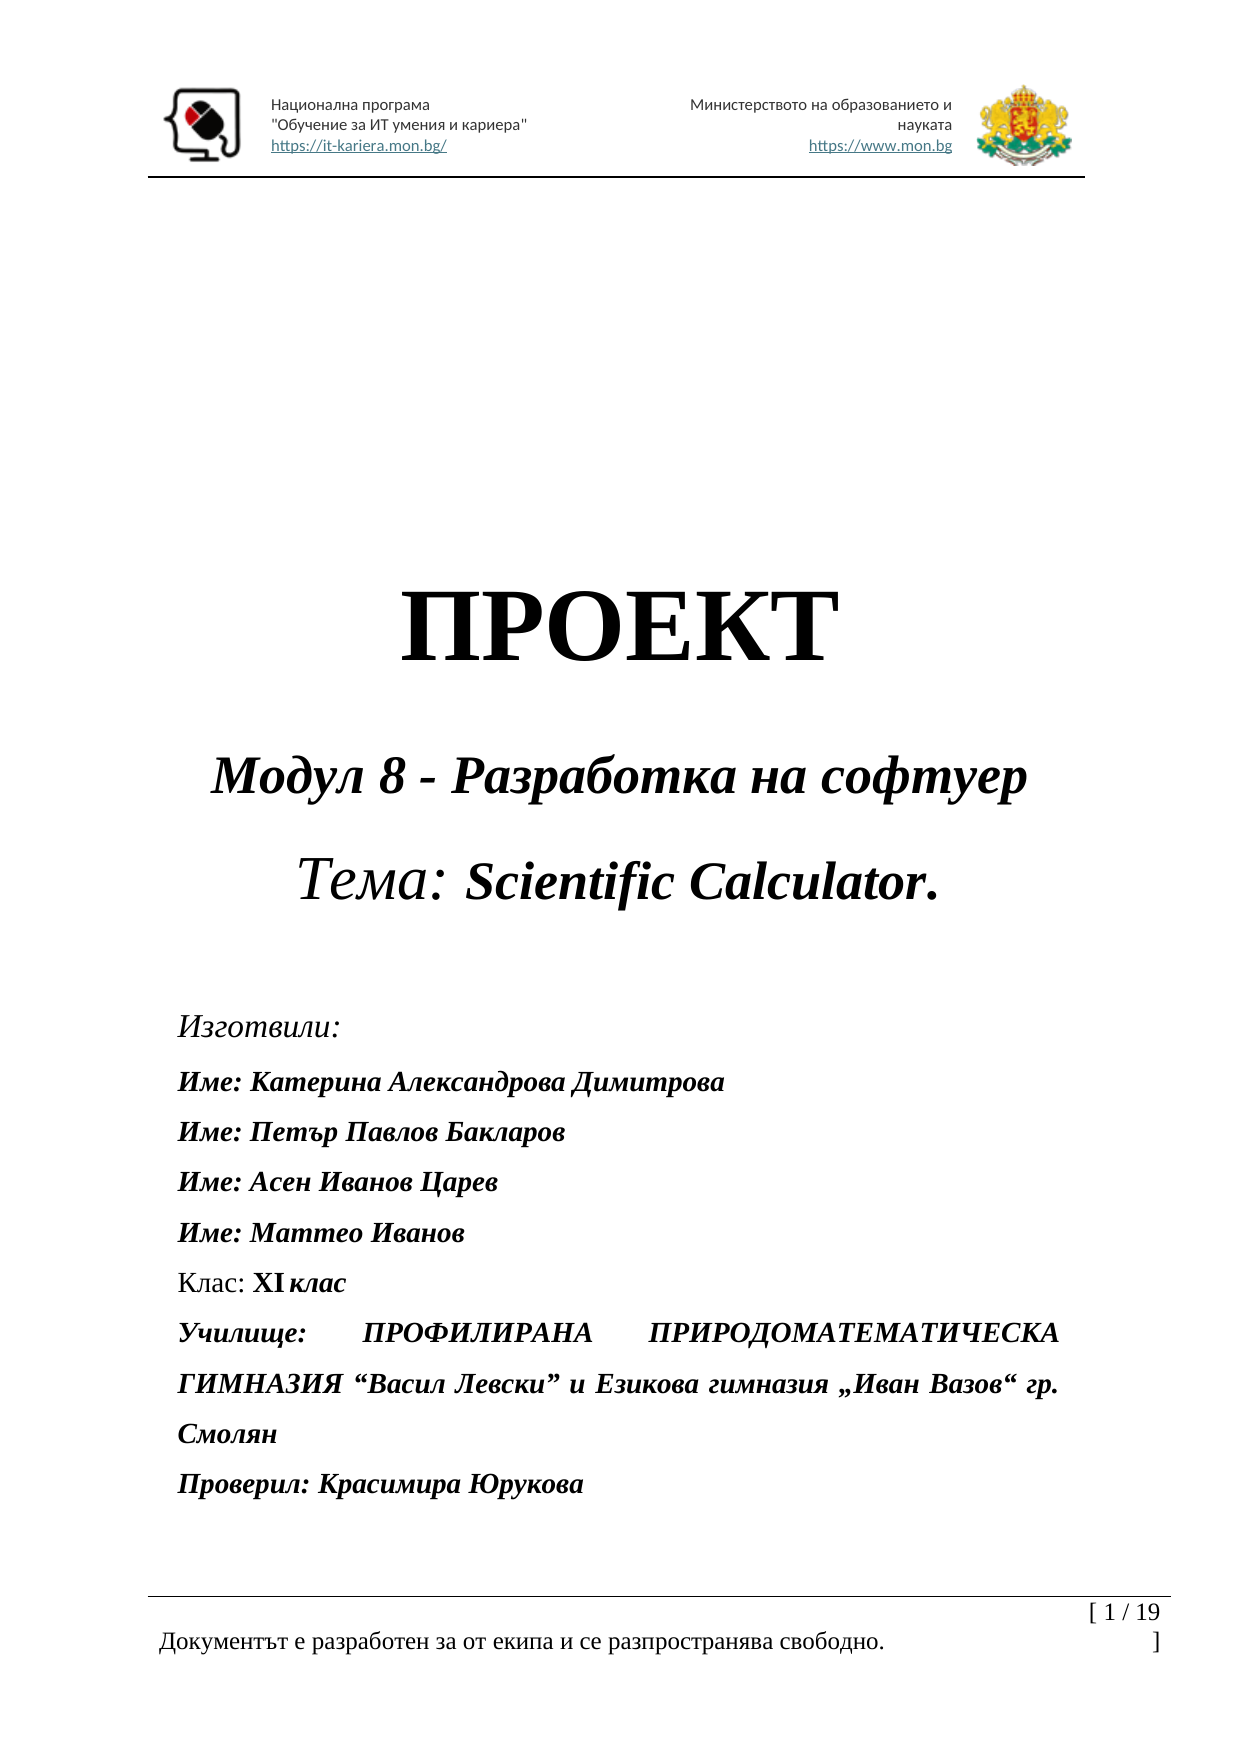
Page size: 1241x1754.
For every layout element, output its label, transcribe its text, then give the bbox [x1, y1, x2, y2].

text Име: Асен Иванов Царев [177, 1164, 1063, 1198]
text Име: Маттео Иванов [177, 1215, 1063, 1248]
text Училище: ПРОФИЛИРАНА ПРИРОДОМАТЕМАТИЧЕСКА ГИМНАЗИЯ “Васил Левски” и Езикова гимназия „Иван Вазов“ гр. Смолян [177, 1315, 1063, 1449]
text ПРОЕКТ [177, 563, 1063, 683]
text Клас: XI клас [177, 1265, 1063, 1299]
text Проверил: Красимира Юрукова [177, 1466, 1063, 1500]
text Име: Катерина Александрова Димитрова [177, 1064, 1063, 1097]
text Име: Петър Павлов Бакларов [177, 1114, 1063, 1148]
text Изготвили: [177, 1006, 1063, 1045]
picture [159, 80, 249, 170]
text Модул 8 - Разработка на софтуер Тема: Scientific Calculator. [177, 743, 1063, 913]
picture [976, 84, 1072, 166]
